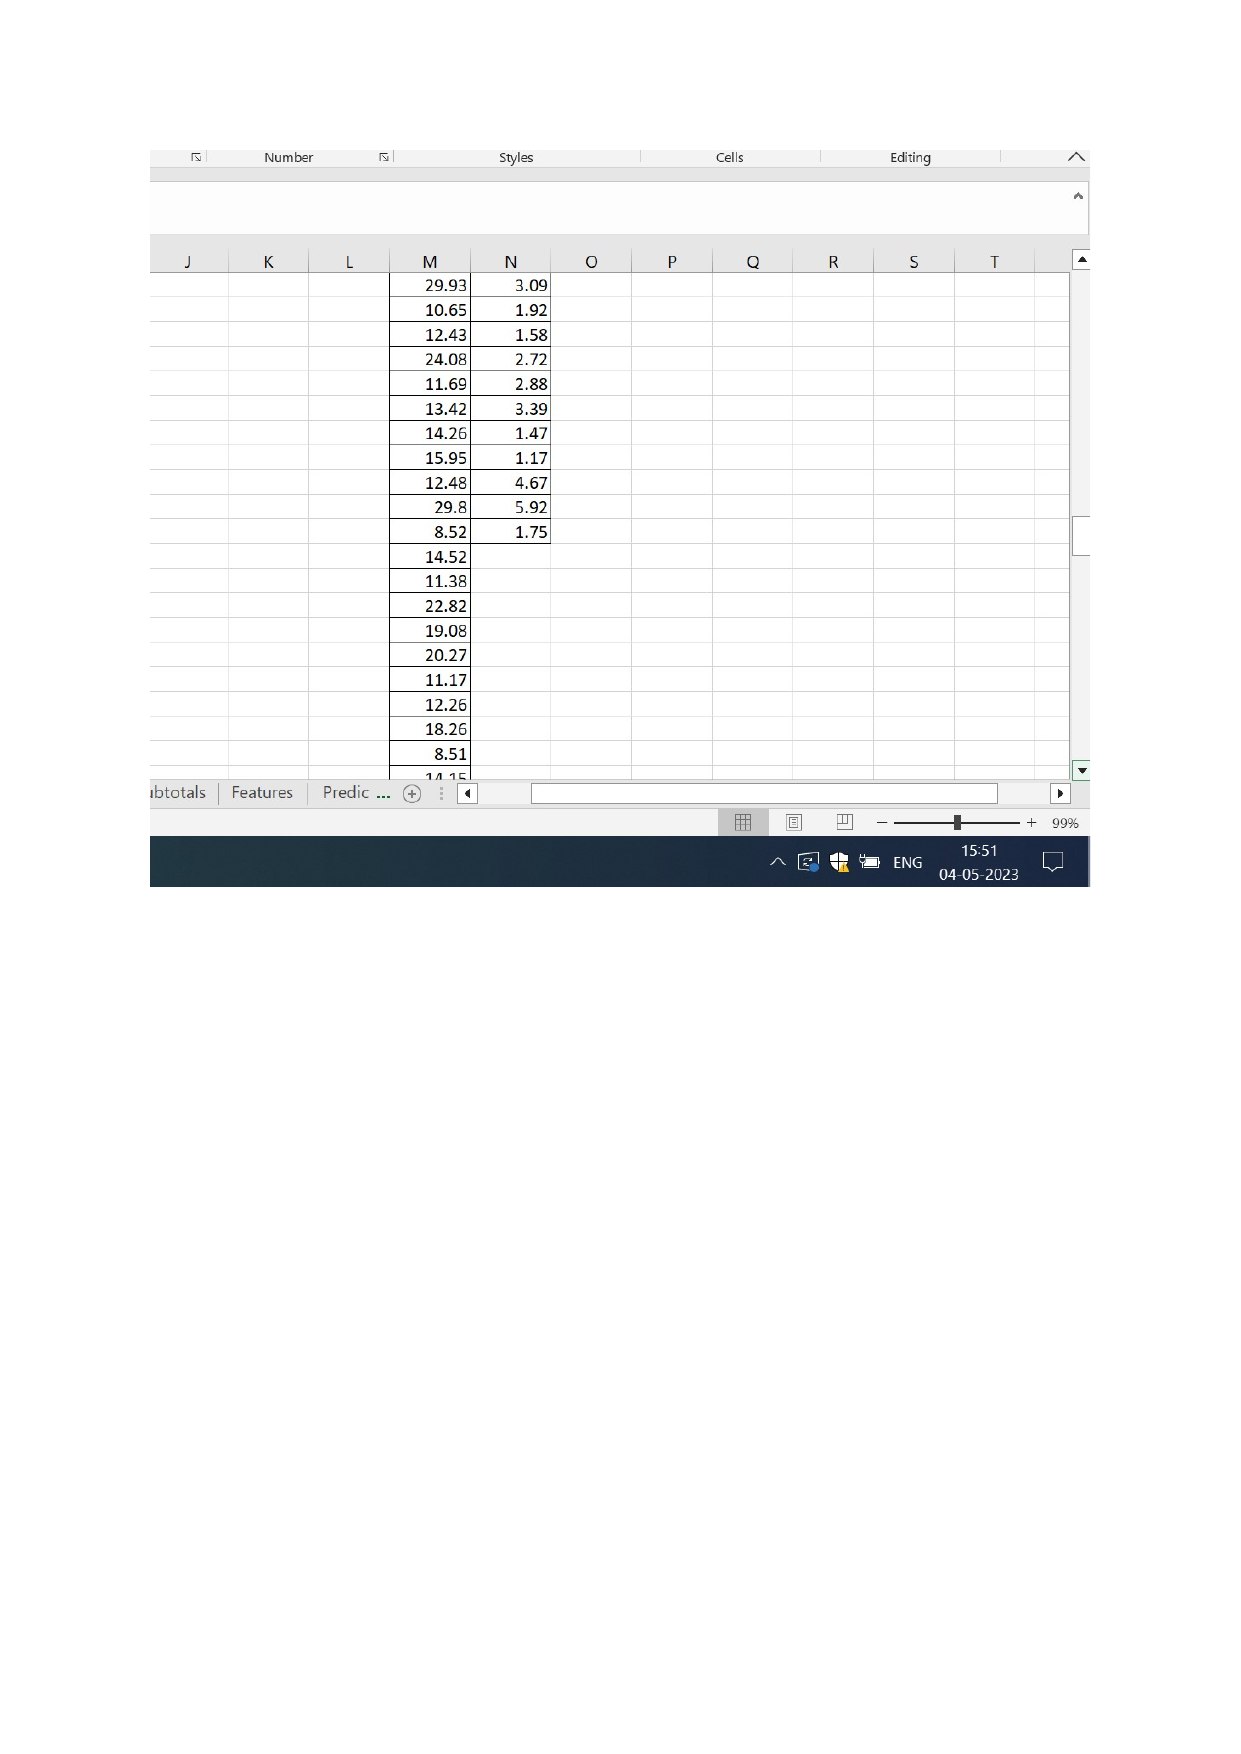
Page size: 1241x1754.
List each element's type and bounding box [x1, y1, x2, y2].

picture [150, 150, 1091, 887]
